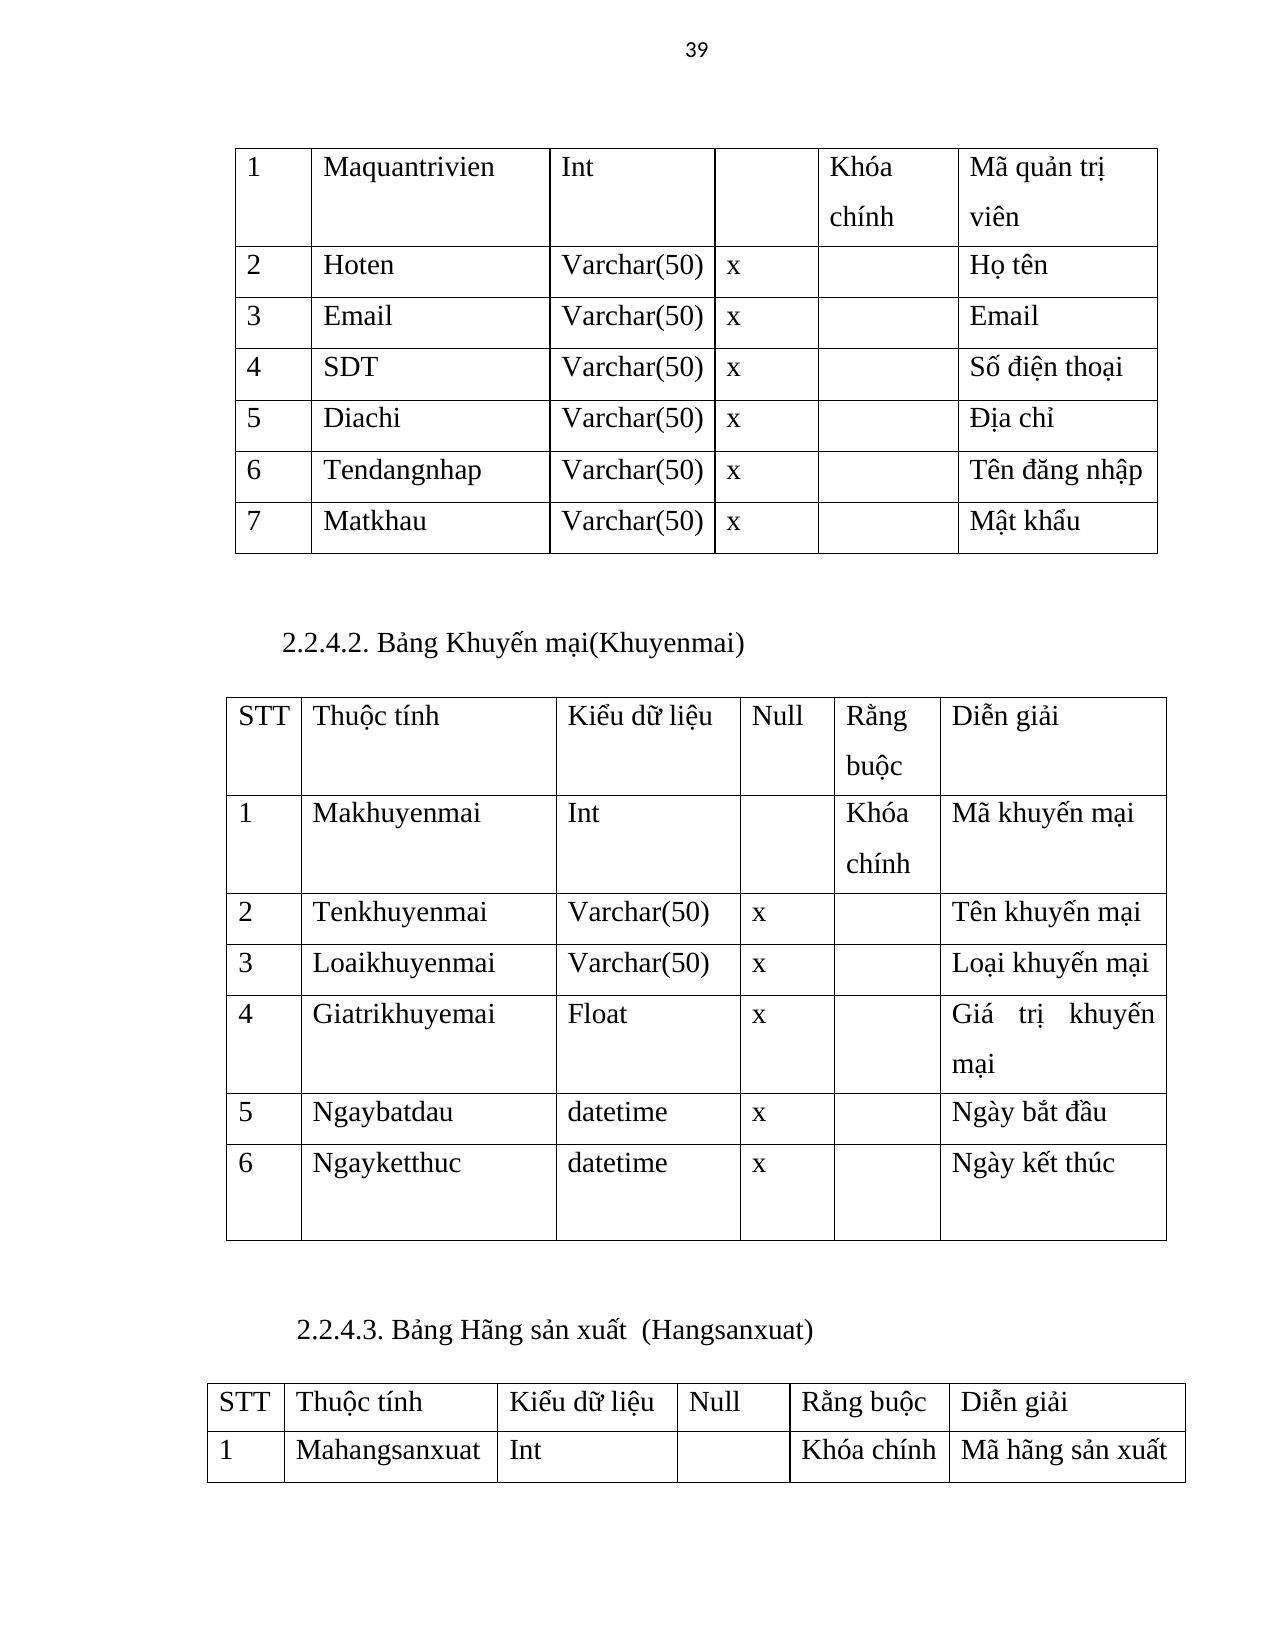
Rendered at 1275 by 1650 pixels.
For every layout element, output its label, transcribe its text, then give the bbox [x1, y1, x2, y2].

table_cell [819, 349, 958, 399]
table_cell Mã hãng sản xuất [950, 1432, 1185, 1482]
table_cell 1 [227, 796, 301, 893]
table_cell Tenkhuyenmai [302, 894, 556, 944]
table_cell x [741, 945, 834, 995]
table_cell 4 [236, 349, 311, 399]
table_header Diễn giải [941, 698, 1166, 794]
table_cell Float [557, 996, 740, 1093]
table_header Rằng buộc [791, 1384, 949, 1431]
table_cell Tên khuyến mại [941, 894, 1166, 944]
table_cell [835, 894, 940, 944]
table_cell Ngayketthuc [302, 1145, 556, 1240]
table_cell x [716, 349, 818, 399]
table_cell Varchar(50) [551, 503, 714, 553]
table_cell Giá trị khuyến mại [941, 996, 1166, 1093]
table_header STT [227, 698, 301, 794]
table_cell Varchar(50) [551, 349, 714, 399]
table_cell Maquantrivien [312, 149, 549, 246]
table_cell 1 [208, 1432, 284, 1482]
table_cell Varchar(50) [557, 945, 740, 995]
table_cell Giatrikhuyemai [302, 996, 556, 1093]
table_cell Int [557, 796, 740, 893]
table_cell SDT [312, 349, 549, 399]
table_cell 7 [236, 503, 311, 553]
table_cell Khóa chính [791, 1432, 949, 1482]
table_cell Int [551, 149, 714, 246]
table_cell Loại khuyến mại [941, 945, 1166, 995]
table_cell Mã quản trị viên [959, 149, 1157, 246]
table_header Thuộc tính [285, 1384, 497, 1431]
table_header Null [741, 698, 834, 794]
table_cell Varchar(50) [551, 401, 714, 451]
table_cell x [741, 1145, 834, 1240]
table_cell datetime [557, 1145, 740, 1240]
table_cell Ngày bắt đầu [941, 1094, 1166, 1144]
text 2.2.4.3. Bảng Hãng sản xuất (Hangsanxuat) [207, 1312, 1186, 1345]
table_cell Tên đăng nhập [959, 452, 1157, 502]
table_header Kiểu dữ liệu [498, 1384, 677, 1431]
table_cell [819, 247, 958, 297]
table_cell [716, 149, 818, 246]
table_cell Ngày kết thúc [941, 1145, 1166, 1240]
table_cell Email [312, 298, 549, 348]
table_cell Địa chỉ [959, 401, 1157, 451]
table_cell [678, 1432, 789, 1482]
table_cell Loaikhuyenmai [302, 945, 556, 995]
table_cell Makhuyenmai [302, 796, 556, 893]
table_header Thuộc tính [302, 698, 556, 794]
table_cell Varchar(50) [557, 894, 740, 944]
table_cell Họ tên [959, 247, 1157, 297]
table_cell x [716, 247, 818, 297]
table_cell x [741, 996, 834, 1093]
text 2.2.4.2. Bảng Khuyến mại(Khuyenmai) [207, 625, 1186, 659]
table_cell 2 [236, 247, 311, 297]
table_cell Diachi [312, 401, 549, 451]
table_cell Email [959, 298, 1157, 348]
table_cell 3 [236, 298, 311, 348]
table_cell 5 [236, 401, 311, 451]
table_cell Mã khuyến mại [941, 796, 1166, 893]
table_cell 4 [227, 996, 301, 1093]
table_cell Ngaybatdau [302, 1094, 556, 1144]
table_cell x [716, 503, 818, 553]
table_cell [819, 452, 958, 502]
table_cell [835, 945, 940, 995]
table_cell x [716, 452, 818, 502]
table_cell 5 [227, 1094, 301, 1144]
table_cell 6 [236, 452, 311, 502]
table_cell Matkhau [312, 503, 549, 553]
table_cell x [716, 401, 818, 451]
table_cell Tendangnhap [312, 452, 549, 502]
table_header Rằng buộc [835, 698, 940, 794]
table_cell [741, 796, 834, 893]
table_cell [819, 503, 958, 553]
table_cell Int [498, 1432, 677, 1482]
table_header Diễn giải [950, 1384, 1185, 1431]
table_cell [819, 298, 958, 348]
table_cell 3 [227, 945, 301, 995]
table_cell Varchar(50) [551, 452, 714, 502]
table_header Kiểu dữ liệu [557, 698, 740, 794]
table_cell Số điện thoại [959, 349, 1157, 399]
table_cell x [741, 1094, 834, 1144]
table_cell Mahangsanxuat [285, 1432, 497, 1482]
table_cell Mật khẩu [959, 503, 1157, 553]
table_cell [835, 1145, 940, 1240]
table_cell 2 [227, 894, 301, 944]
table_cell [835, 1094, 940, 1144]
table_header STT [208, 1384, 284, 1431]
table_cell [835, 996, 940, 1093]
table_cell datetime [557, 1094, 740, 1144]
table_cell 6 [227, 1145, 301, 1240]
table_cell x [741, 894, 834, 944]
table_cell Khóa chính [819, 149, 958, 246]
table_cell Varchar(50) [551, 298, 714, 348]
table_cell Varchar(50) [551, 247, 714, 297]
table_cell x [716, 298, 818, 348]
table_header Null [678, 1384, 789, 1431]
table_cell Hoten [312, 247, 549, 297]
table_cell [819, 401, 958, 451]
table_cell 1 [236, 149, 311, 246]
table_cell Khóa chính [835, 796, 940, 893]
